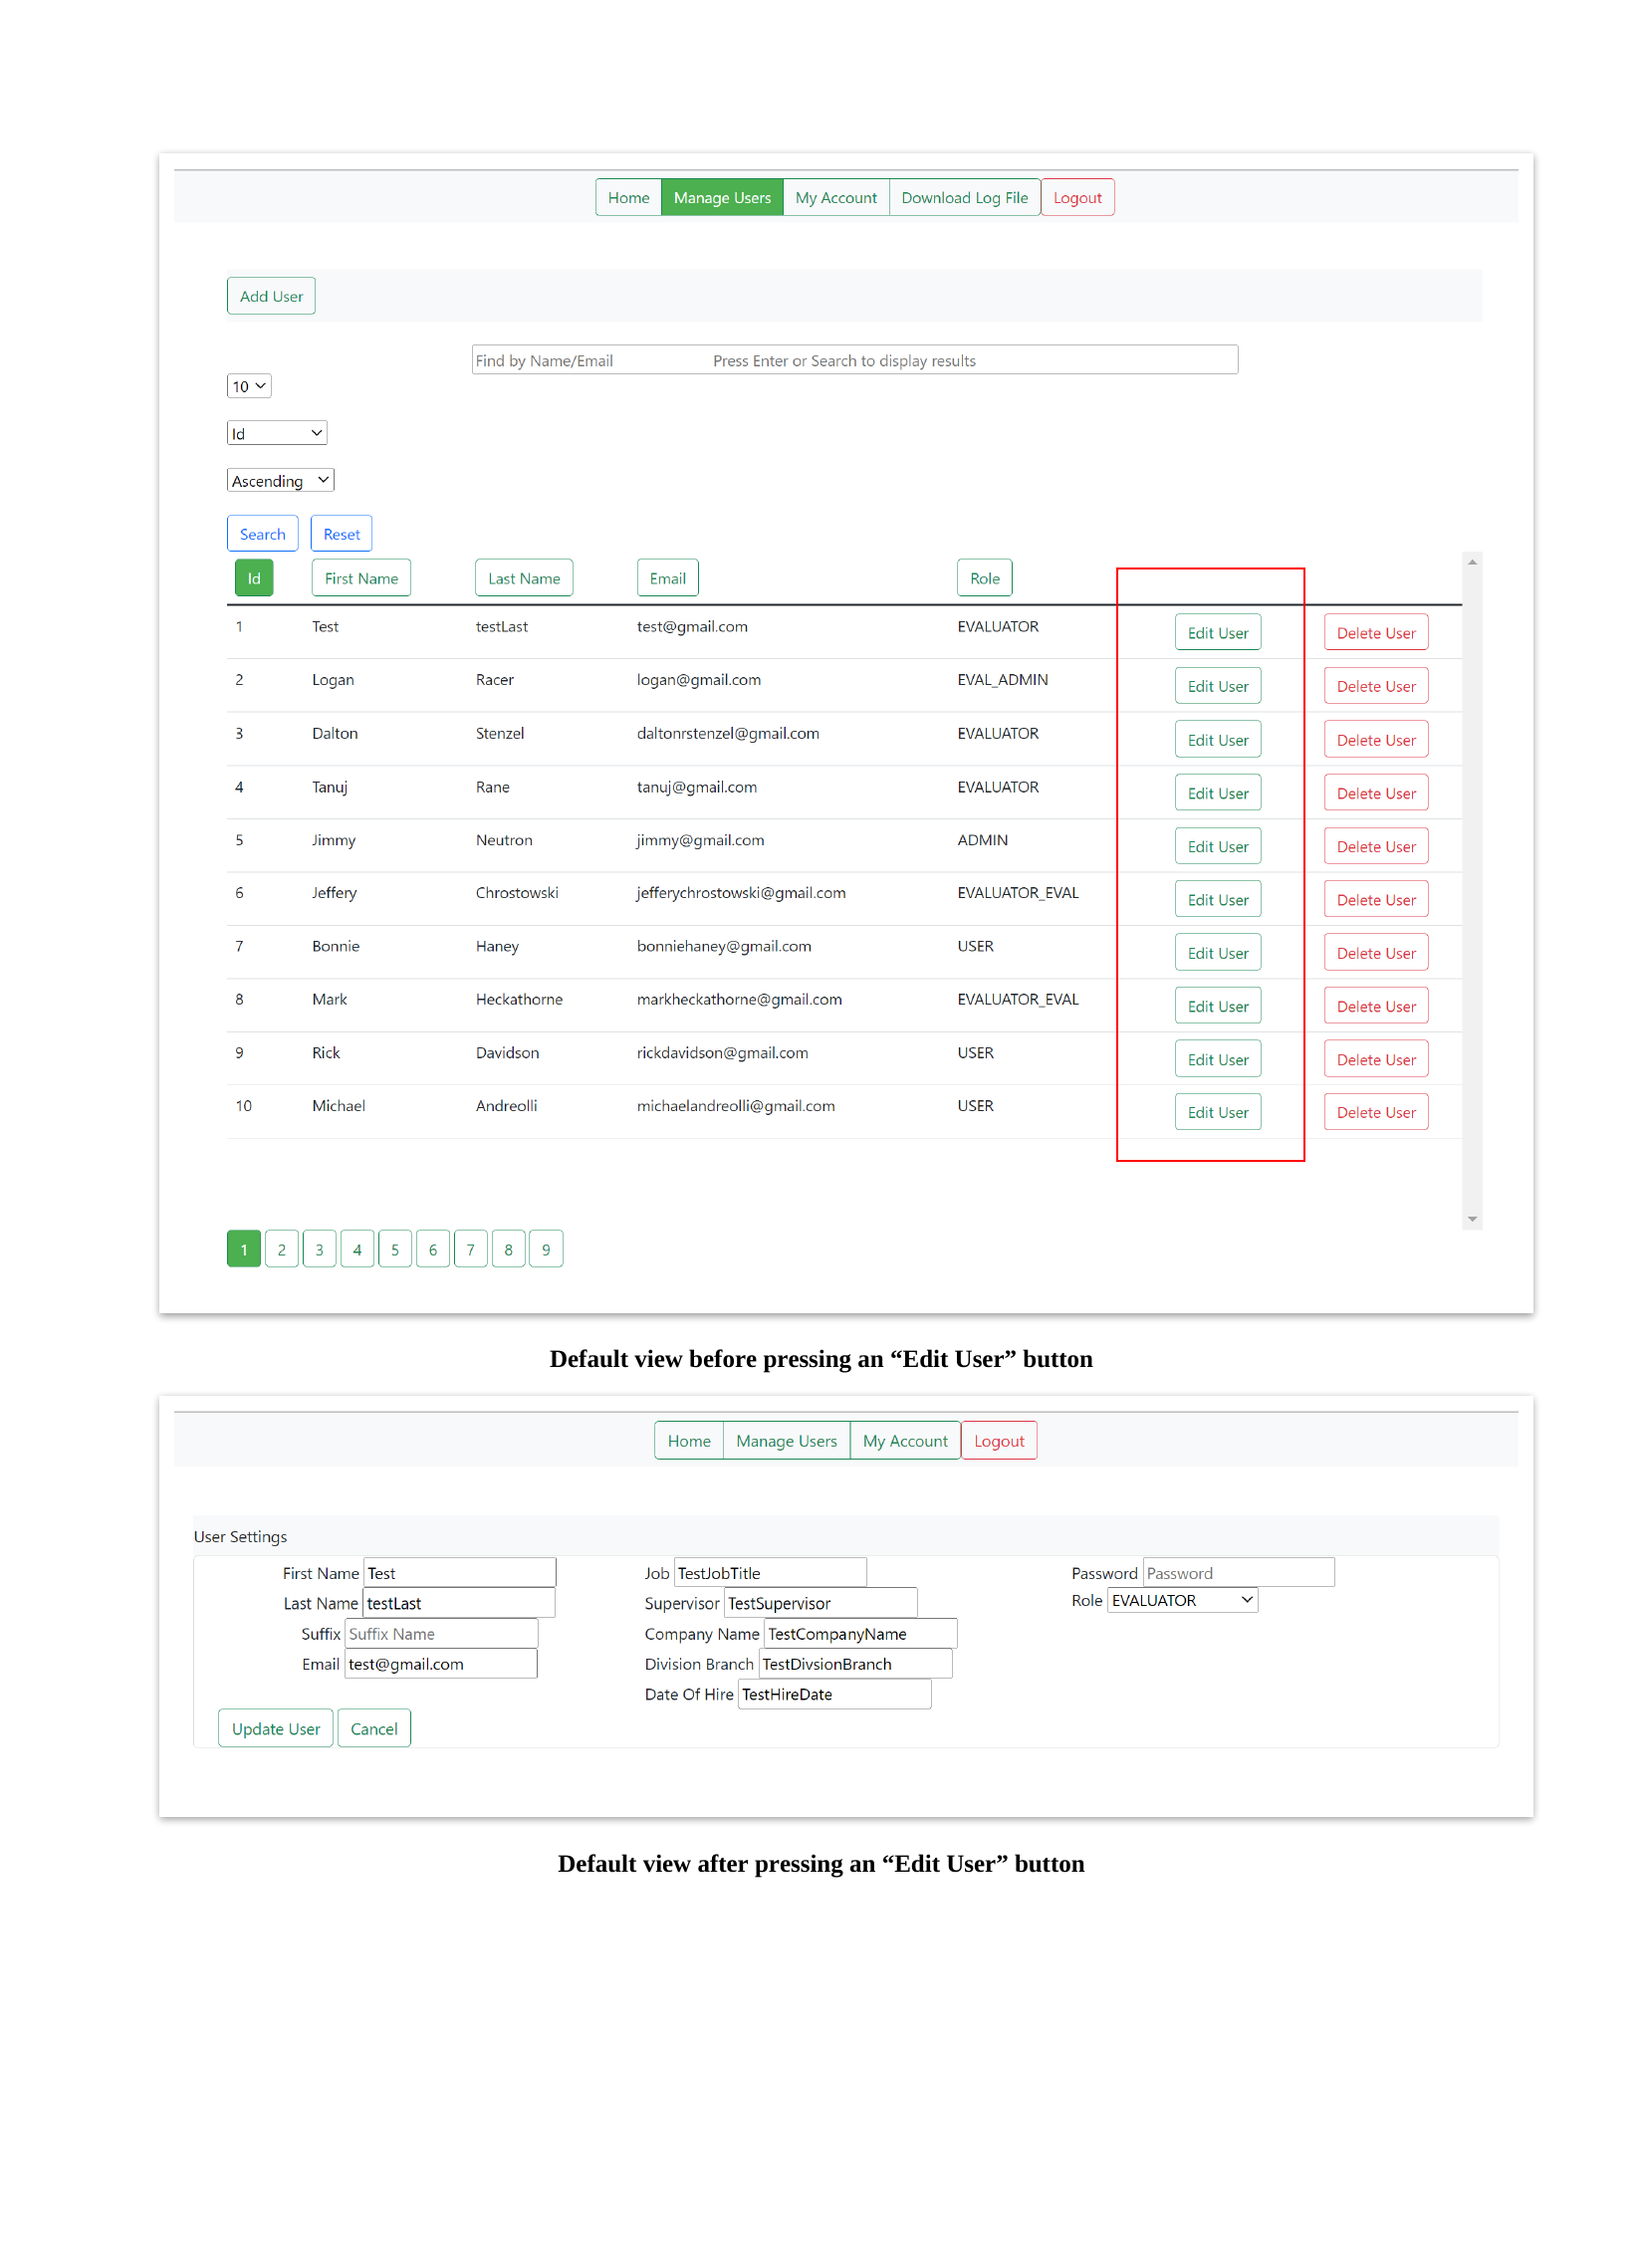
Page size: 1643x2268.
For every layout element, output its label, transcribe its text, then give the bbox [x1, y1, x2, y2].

picture [174, 1411, 1519, 1803]
picture [174, 168, 1519, 1299]
text Default view after pressing an “Edit User” button [149, 1849, 1494, 1878]
text Default view before pressing an “Edit User” button [149, 1344, 1494, 1373]
